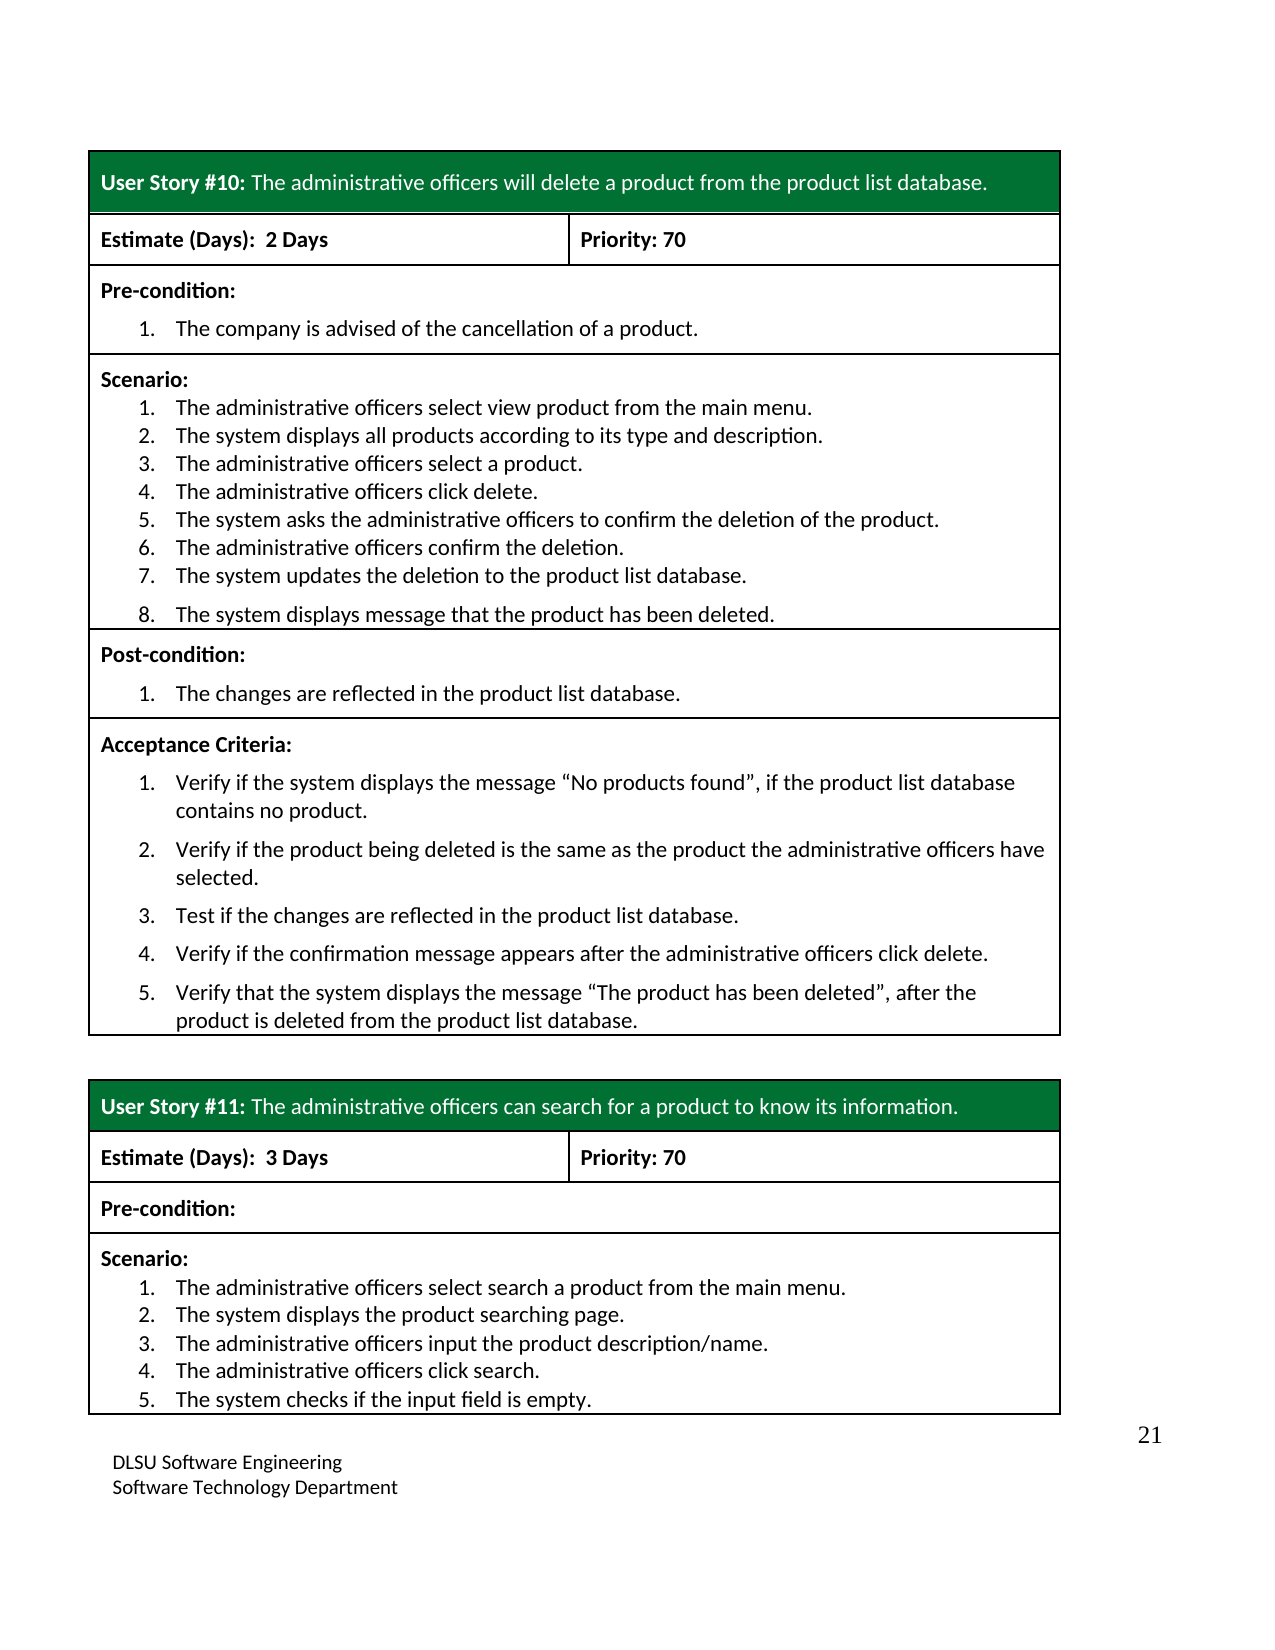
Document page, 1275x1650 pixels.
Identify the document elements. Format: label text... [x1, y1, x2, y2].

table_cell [90, 1234, 1059, 1413]
table_header User Story #10: The administrative officers will delete a product from the product list database. [90, 152, 1059, 212]
table_cell Post-condition: The changes are reflected in the product list database. [90, 630, 1059, 717]
table_cell Scenario: The administrative officers select view product from the main menu. The system displays all products according to its type and description. The administrative officers select a product. The administrative officers click delete. The system asks the administrative officers to confirm the deletion of the product. The administrative officers confirm the deletion. The system updates the deletion to the product list database. The system displays message that the product has been deleted. [90, 355, 1059, 628]
table_header User Story #11: The administrative officers can search for a product to know its information. [90, 1081, 1059, 1130]
table_cell Pre-condition: The company is advised of the cancellation of a product. [90, 266, 1059, 353]
table_cell Acceptance Criteria: Verify if the system displays the message “No products found”, if the product list database contains no product. Verify if the product being deleted is the same as the product the administrative officers have selected. Test if the changes are reflected in the product list database. Verify if the confirmation message appears after the administrative officers click delete. Verify that the system displays the message “The product has been deleted”, after the product is deleted from the product list database. [90, 719, 1059, 1034]
table_cell Priority: 70 [570, 1132, 1059, 1181]
table_cell Estimate (Days): 3 Days [90, 1132, 568, 1181]
table_cell Priority: 70 [570, 215, 1059, 263]
table_cell Estimate (Days): 2 Days [90, 215, 568, 263]
table_cell Pre-condition: [90, 1183, 1059, 1232]
